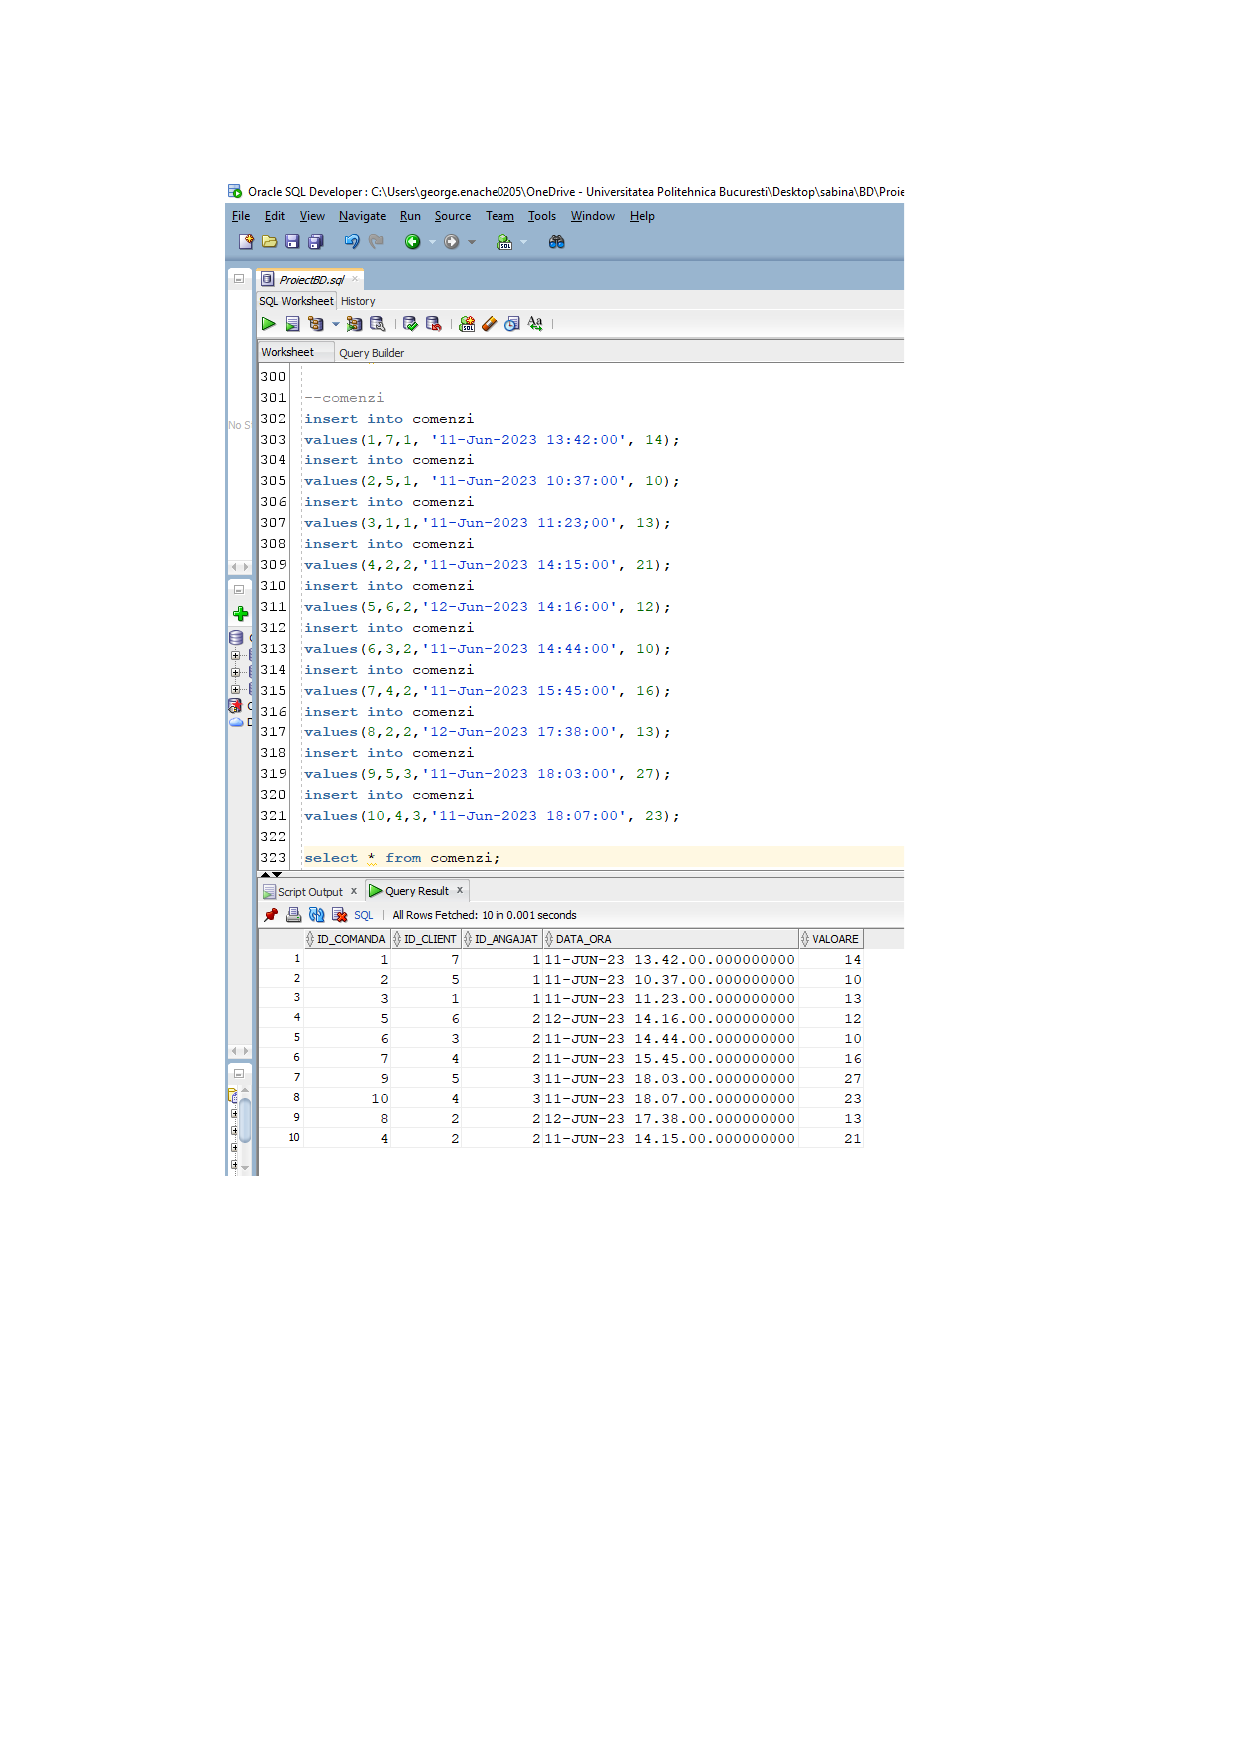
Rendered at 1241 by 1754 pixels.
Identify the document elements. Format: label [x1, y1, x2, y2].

picture [225, 180, 905, 1176]
